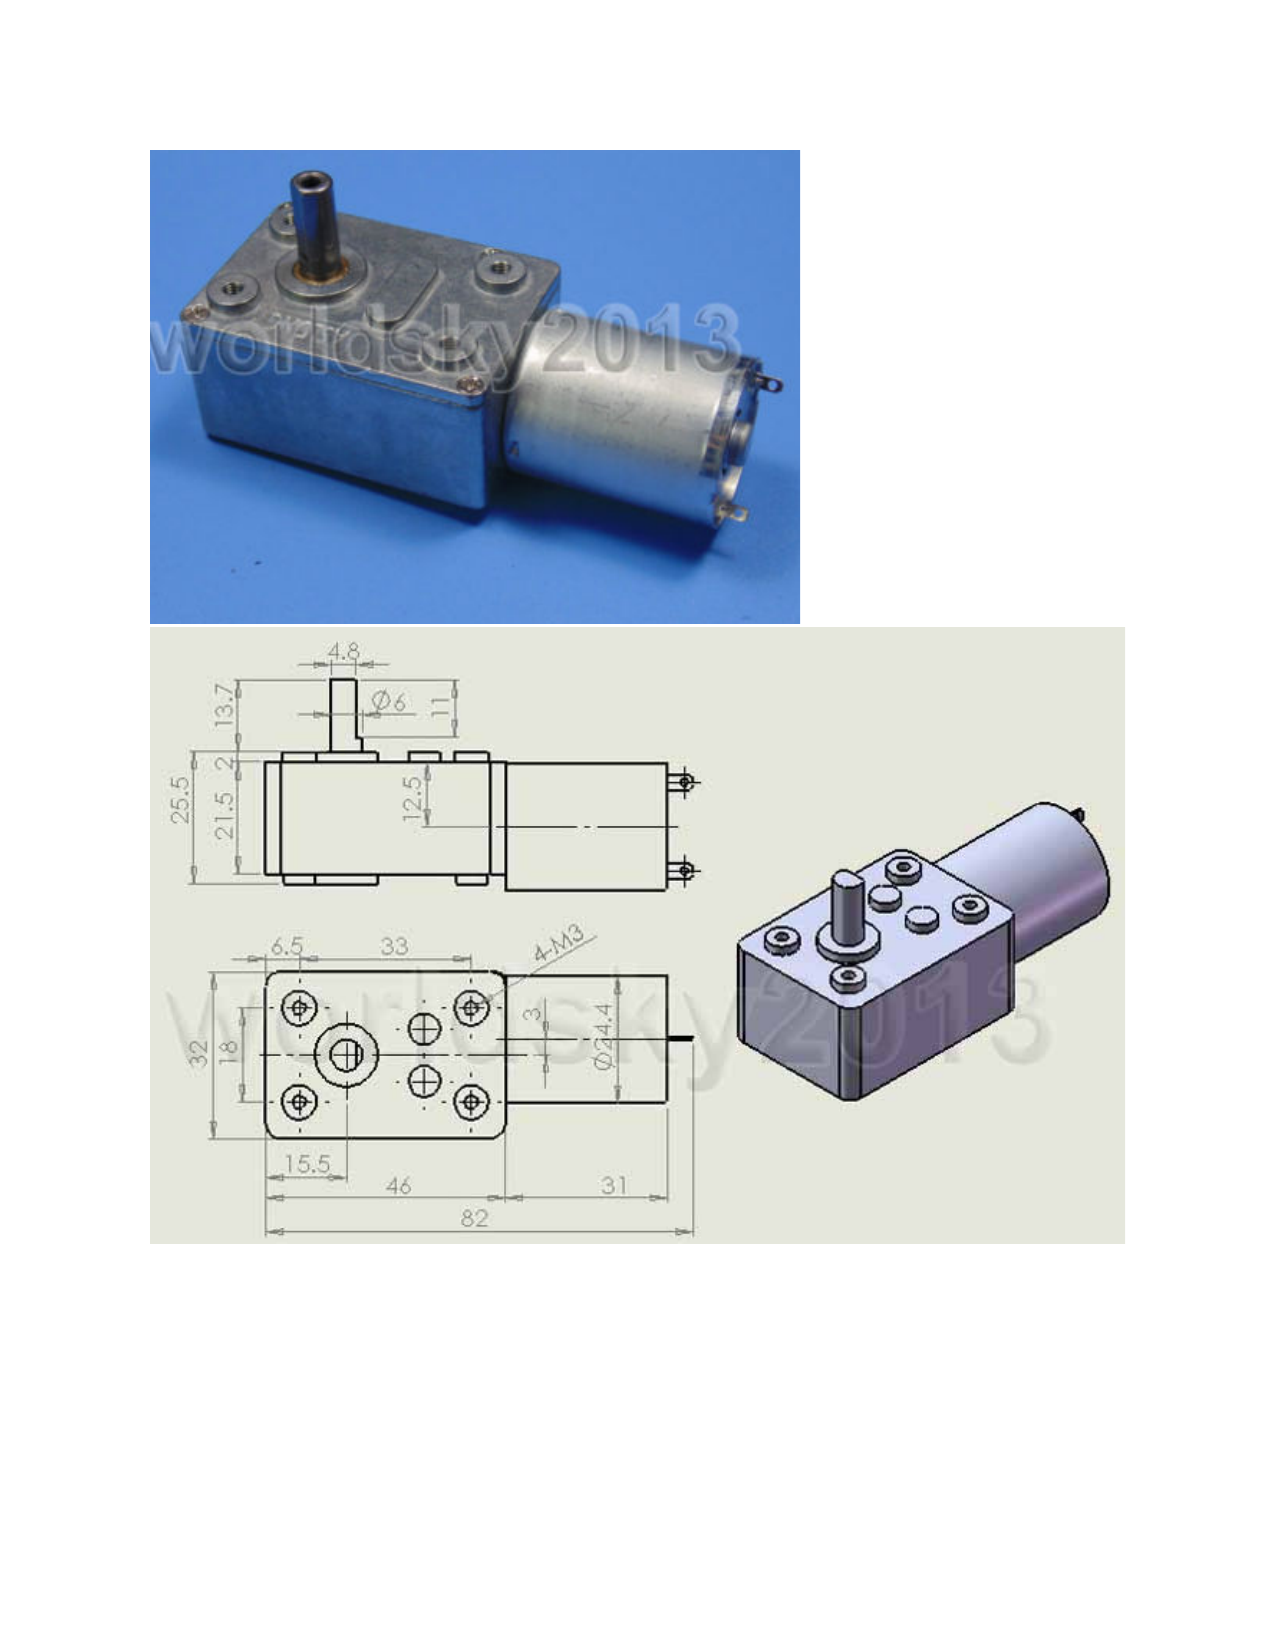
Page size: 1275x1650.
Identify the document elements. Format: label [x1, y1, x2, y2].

picture [150, 150, 800, 624]
picture [150, 627, 1125, 1244]
